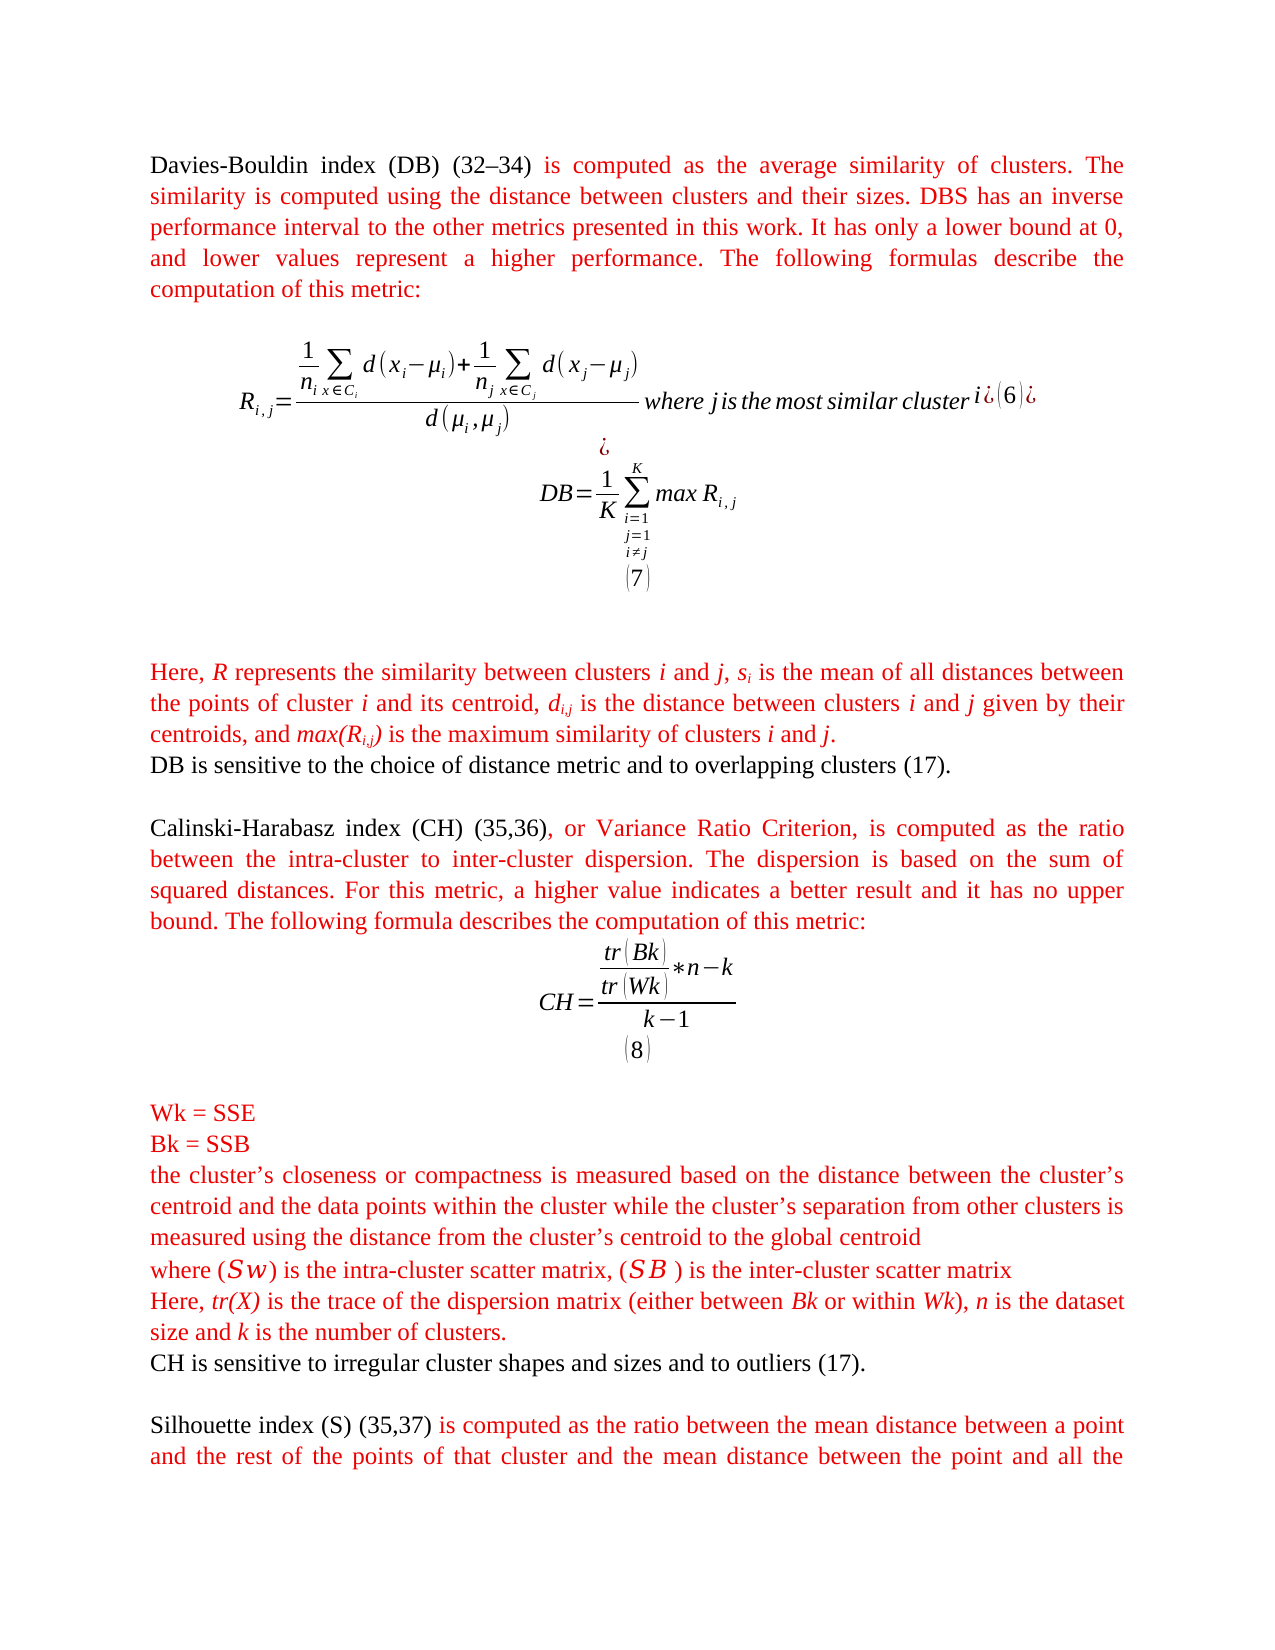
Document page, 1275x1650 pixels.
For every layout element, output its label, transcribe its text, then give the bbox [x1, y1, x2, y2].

text Wk = SSE [150, 1098, 1125, 1127]
text the cluster’s closeness or compactness is measured based on the distance between the cluster’s centroid and the data points within the cluster while the cluster’s separation from other clusters is measured using the distance from the cluster’s centroid to the global centroid [150, 1160, 1125, 1251]
text Davies-Bouldin index (DB) (32–34) is computed as the average similarity of clusters. The similarity is computed using the distance between clusters and their sizes. DBS has an inverse performance interval to the other metrics presented in this work. It has only a lower bound at 0, and lower values represent a higher performance. The following formulas describe the computation of this metric: [150, 150, 1125, 303]
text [150, 1410, 1125, 1470]
text DB is sensitive to the choice of distance metric and to overlapping clusters (17). [150, 751, 1125, 779]
text Calinski-Harabasz index (CH) (35,36), or Variance Ratio Criterion, is computed as the ratio between the intra-cluster to inter-cluster dispersion. The dispersion is based on the sum of squared distances. For this metric, a higher value indicates a better result and it has no upper bound. The following formula describes the computation of this metric: [150, 813, 1125, 934]
text CH is sensitive to irregular cluster shapes and sizes and to outliers (17). [150, 1348, 1125, 1377]
text Bk = SSB [150, 1129, 1125, 1158]
text Here, R represents the similarity between clusters i and j, si is the mean of all distances between the points of cluster i and its centroid, di,j is the distance between clusters i and j given by their centroids, and max(Ri,j) is the maximum similarity of clusters i and j. [150, 657, 1125, 748]
text Here, tr(X) is the trace of the dispersion matrix (either between Bk or within Wk), n is the dataset size and k is the number of clusters. [150, 1286, 1125, 1346]
text where (𝑆𝑤) is the intra-cluster scatter matrix, (𝑆𝐵 ) is the inter-cluster scatter matrix [150, 1253, 1125, 1284]
